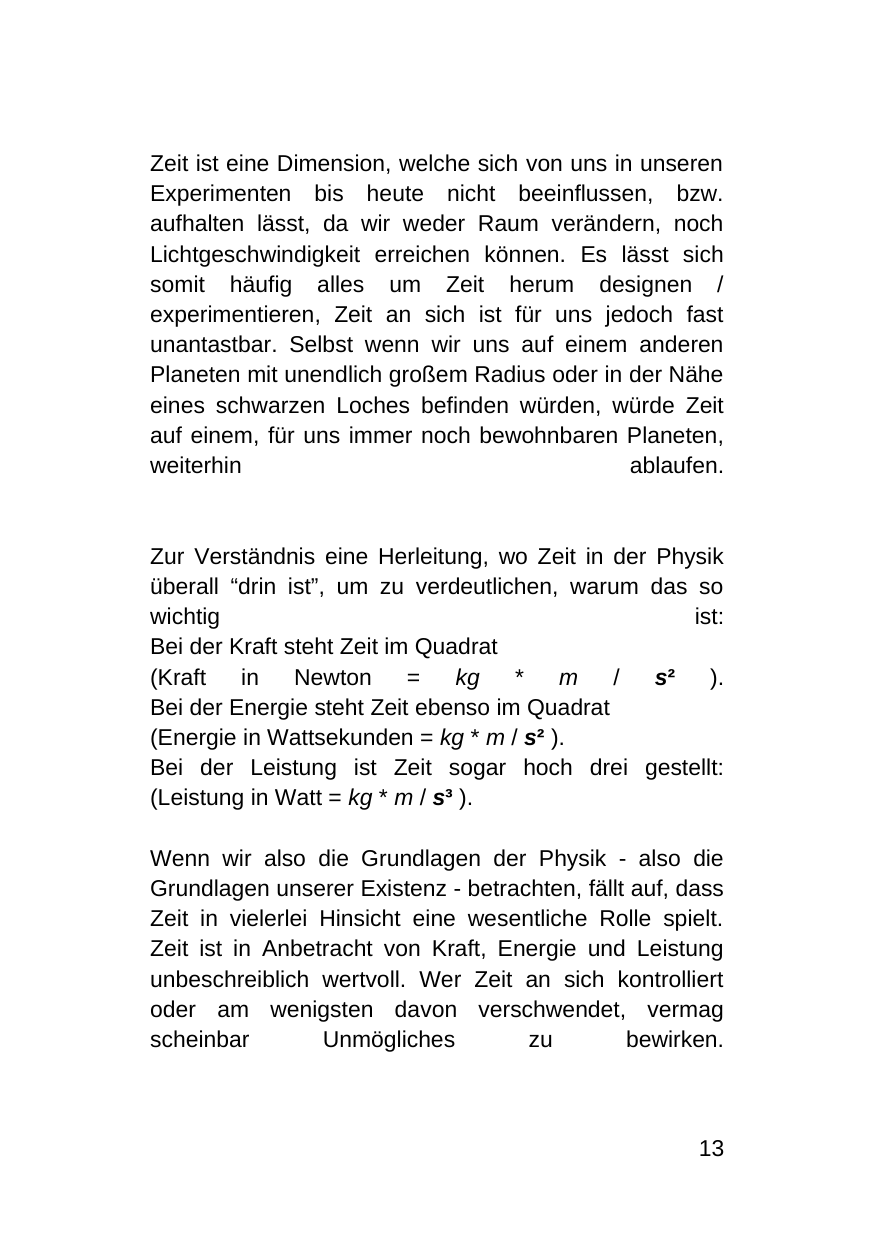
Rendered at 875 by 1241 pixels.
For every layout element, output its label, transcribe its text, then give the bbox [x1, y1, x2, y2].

text Zeit ist eine Dimension, welche sich von uns in unseren Experimenten bis heute nicht beeinflussen, bzw. aufhalten lässt, da wir weder Raum verändern, noch Lichtgeschwindigkeit erreichen können. Es lässt sich somit häufig alles um Zeit herum designen / experimentieren, Zeit an sich ist für uns jedoch fast unantastbar. Selbst wenn wir uns auf einem anderen Planeten mit unendlich großem Radius oder in der Nähe eines schwarzen Loches befinden würden, würde Zeit auf einem, für uns immer noch bewohnbaren Planeten, weiterhin ablaufen. [150, 150, 724, 539]
text Bei der Leistung ist Zeit sogar hoch drei gestellt: (Leistung in Watt = kg * m / s³ ). [150, 754, 724, 811]
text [150, 814, 724, 1052]
text Zur Verständnis eine Herleitung, wo Zeit in der Physik überall “drin ist”, um zu verdeutlichen, warum das so wichtig ist: Bei der Kraft steht Zeit im Quadrat [150, 543, 724, 660]
text (Energie in Wattsekunden = kg * m / s² ). [150, 724, 724, 750]
text (Kraft in Newton = kg * m / s² ). Bei der Energie steht Zeit ebenso im Quadrat [150, 663, 724, 720]
